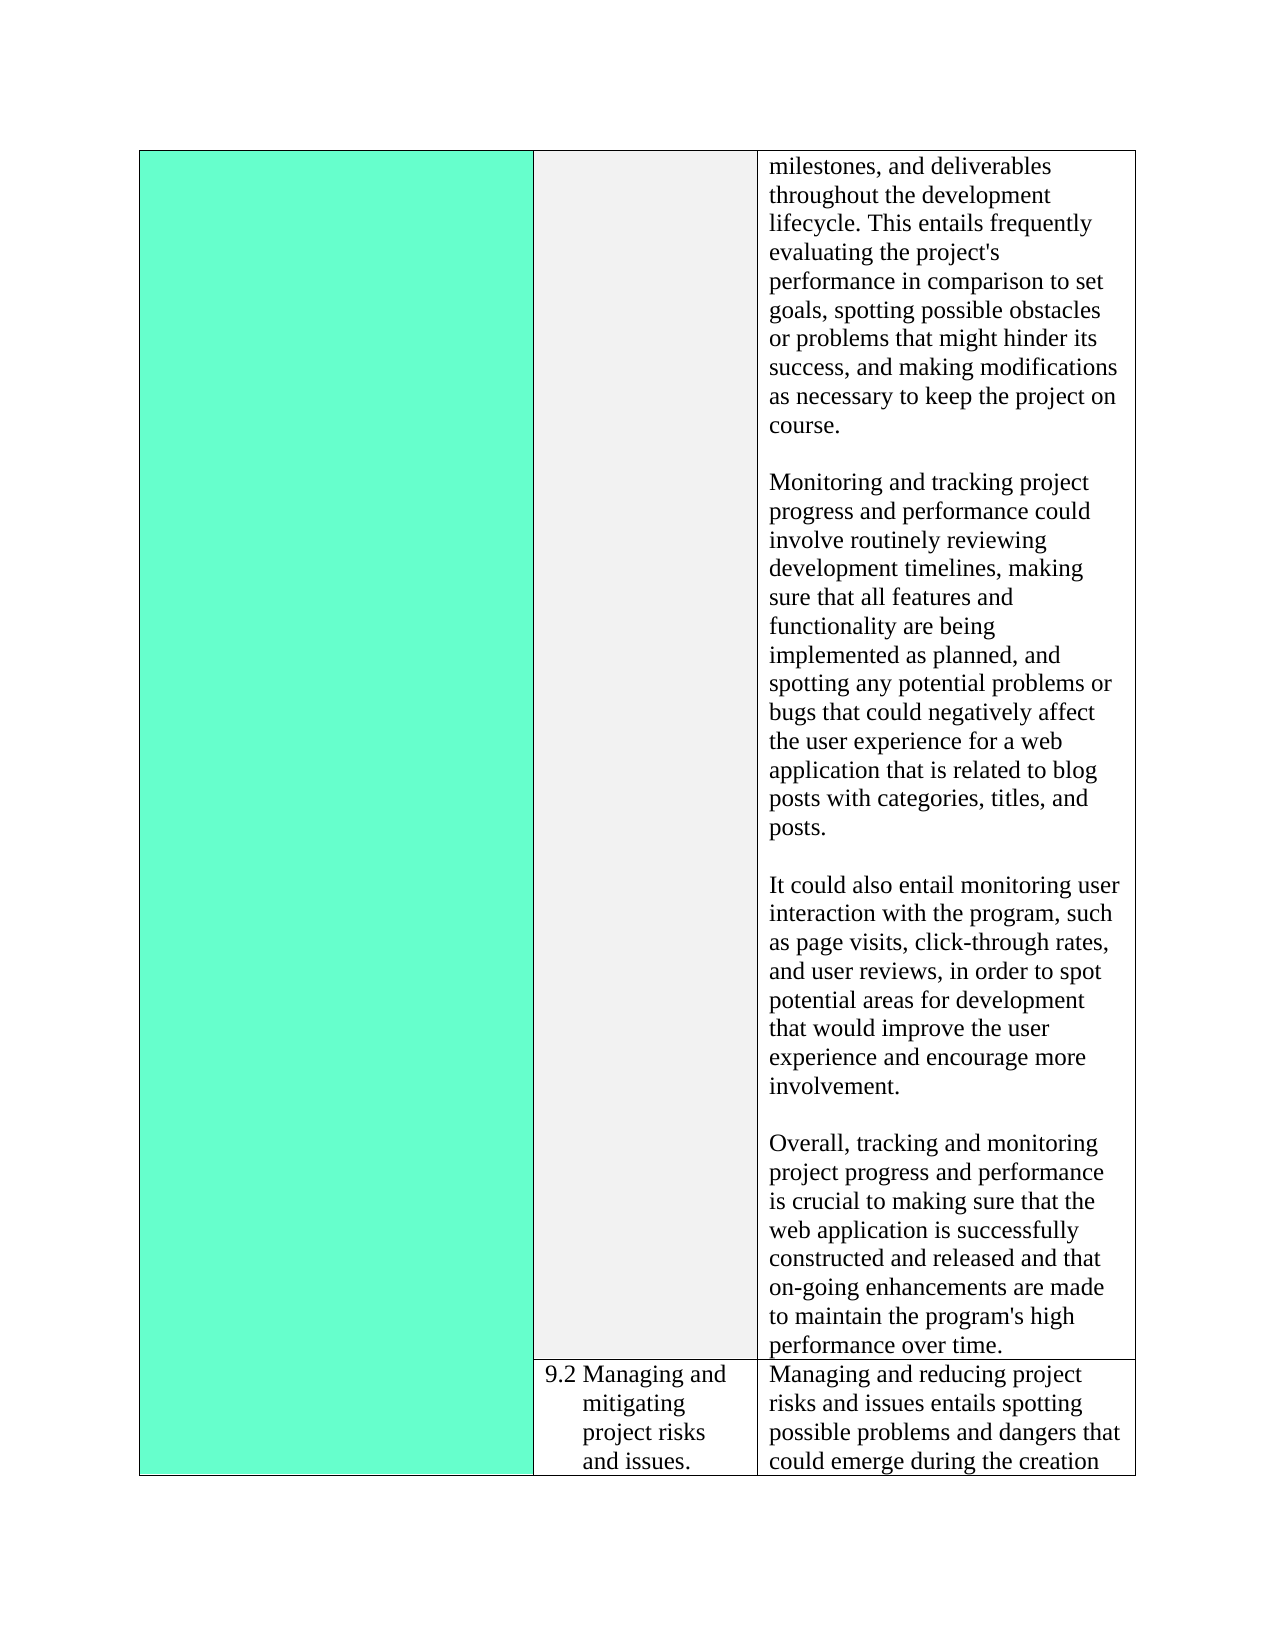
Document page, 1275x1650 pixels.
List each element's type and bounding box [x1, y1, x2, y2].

table_cell [758, 151, 1135, 1358]
table_cell [140, 151, 533, 1474]
table_cell [534, 1360, 757, 1474]
table_cell [534, 151, 757, 1358]
table_cell [758, 1360, 1135, 1474]
